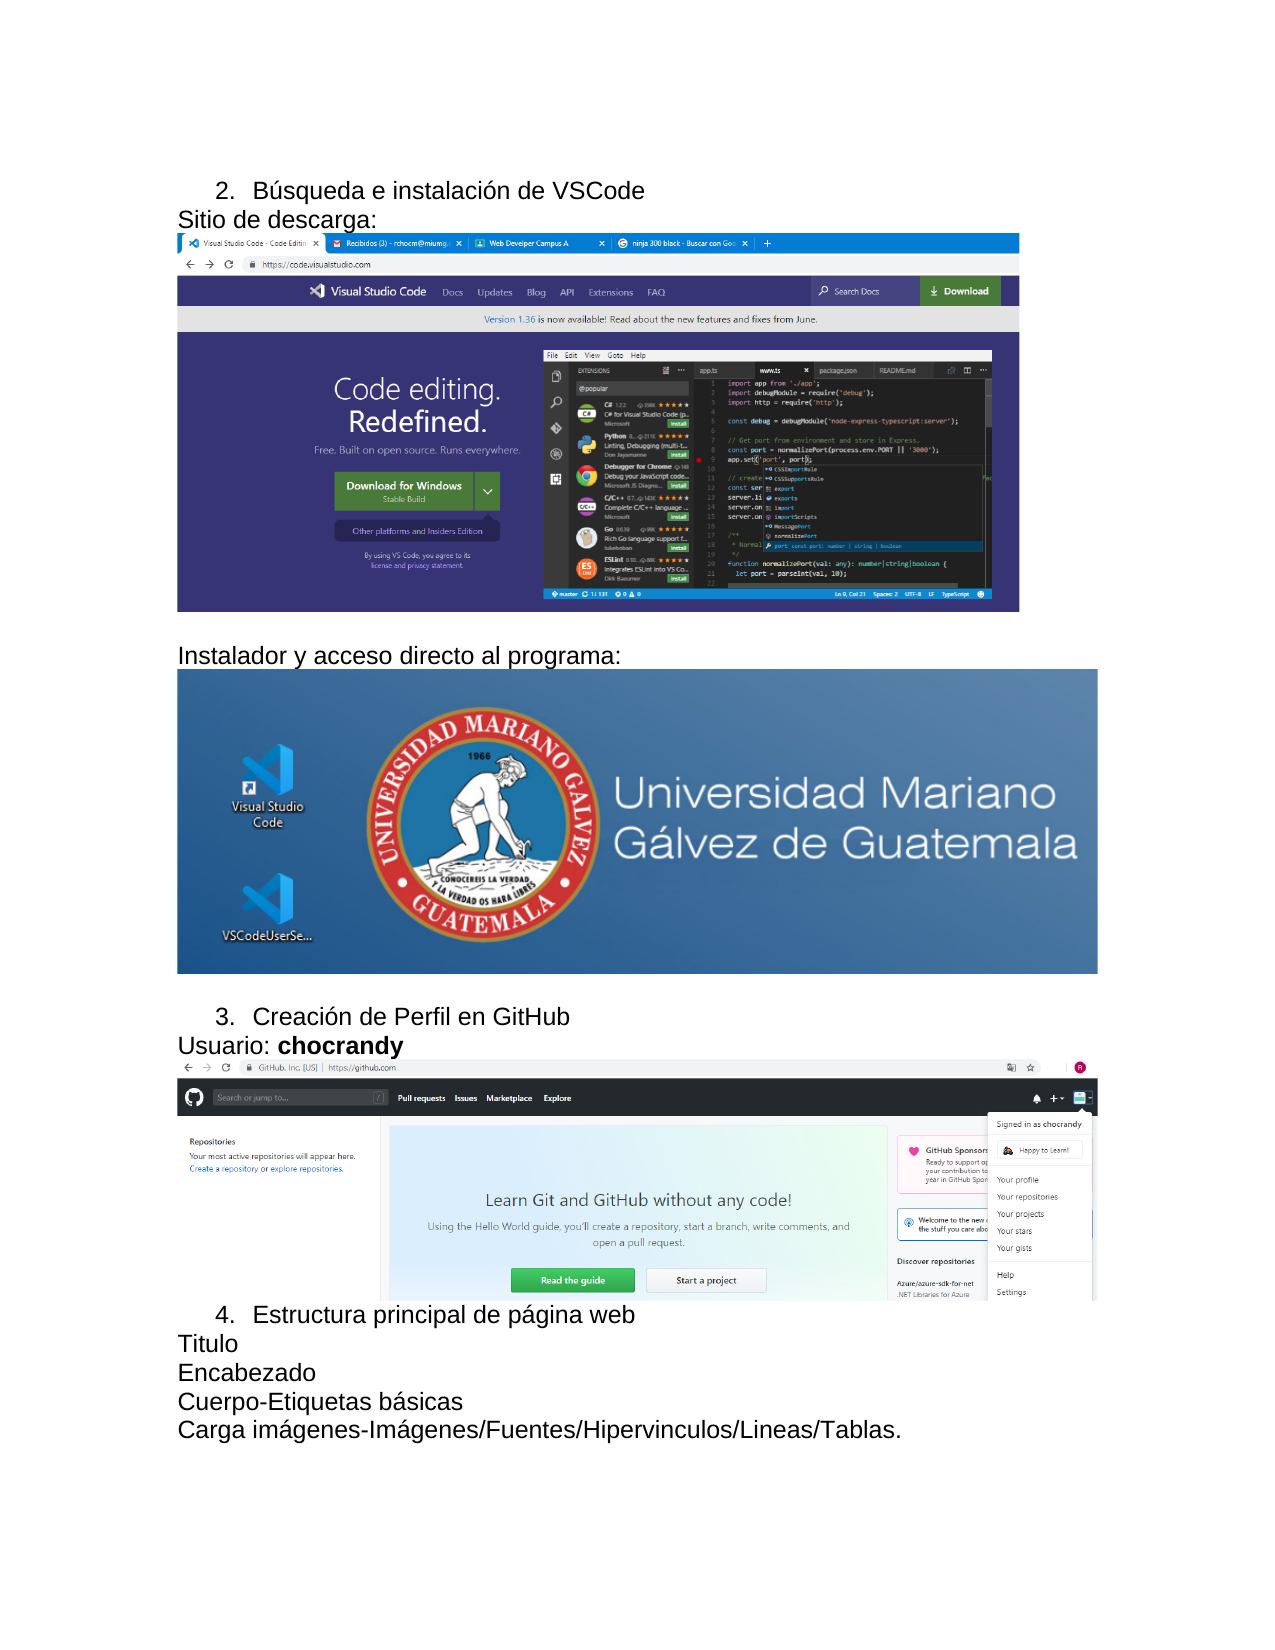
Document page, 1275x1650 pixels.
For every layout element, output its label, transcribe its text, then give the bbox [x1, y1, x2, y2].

picture [177, 233, 1020, 612]
text Instalador y acceso directo al programa: [177, 641, 1098, 669]
list Estructura principal de página web [215, 1301, 1098, 1329]
text Sitio de descarga: [177, 205, 1098, 234]
text Carga imágenes-Imágenes/Fuentes/Hipervinculos/Lineas/Tablas. [177, 1415, 1098, 1444]
list Creación de Perfil en GitHub [215, 1002, 1098, 1031]
list Búsqueda e instalación de VSCode [215, 176, 1098, 205]
picture [177, 1059, 1098, 1301]
picture [177, 669, 1098, 974]
text Usuario: chocrandy [177, 1031, 1098, 1059]
text Cuerpo-Etiquetas básicas [177, 1387, 1098, 1415]
text Titulo [177, 1329, 1098, 1358]
text Encabezado [177, 1358, 1098, 1387]
